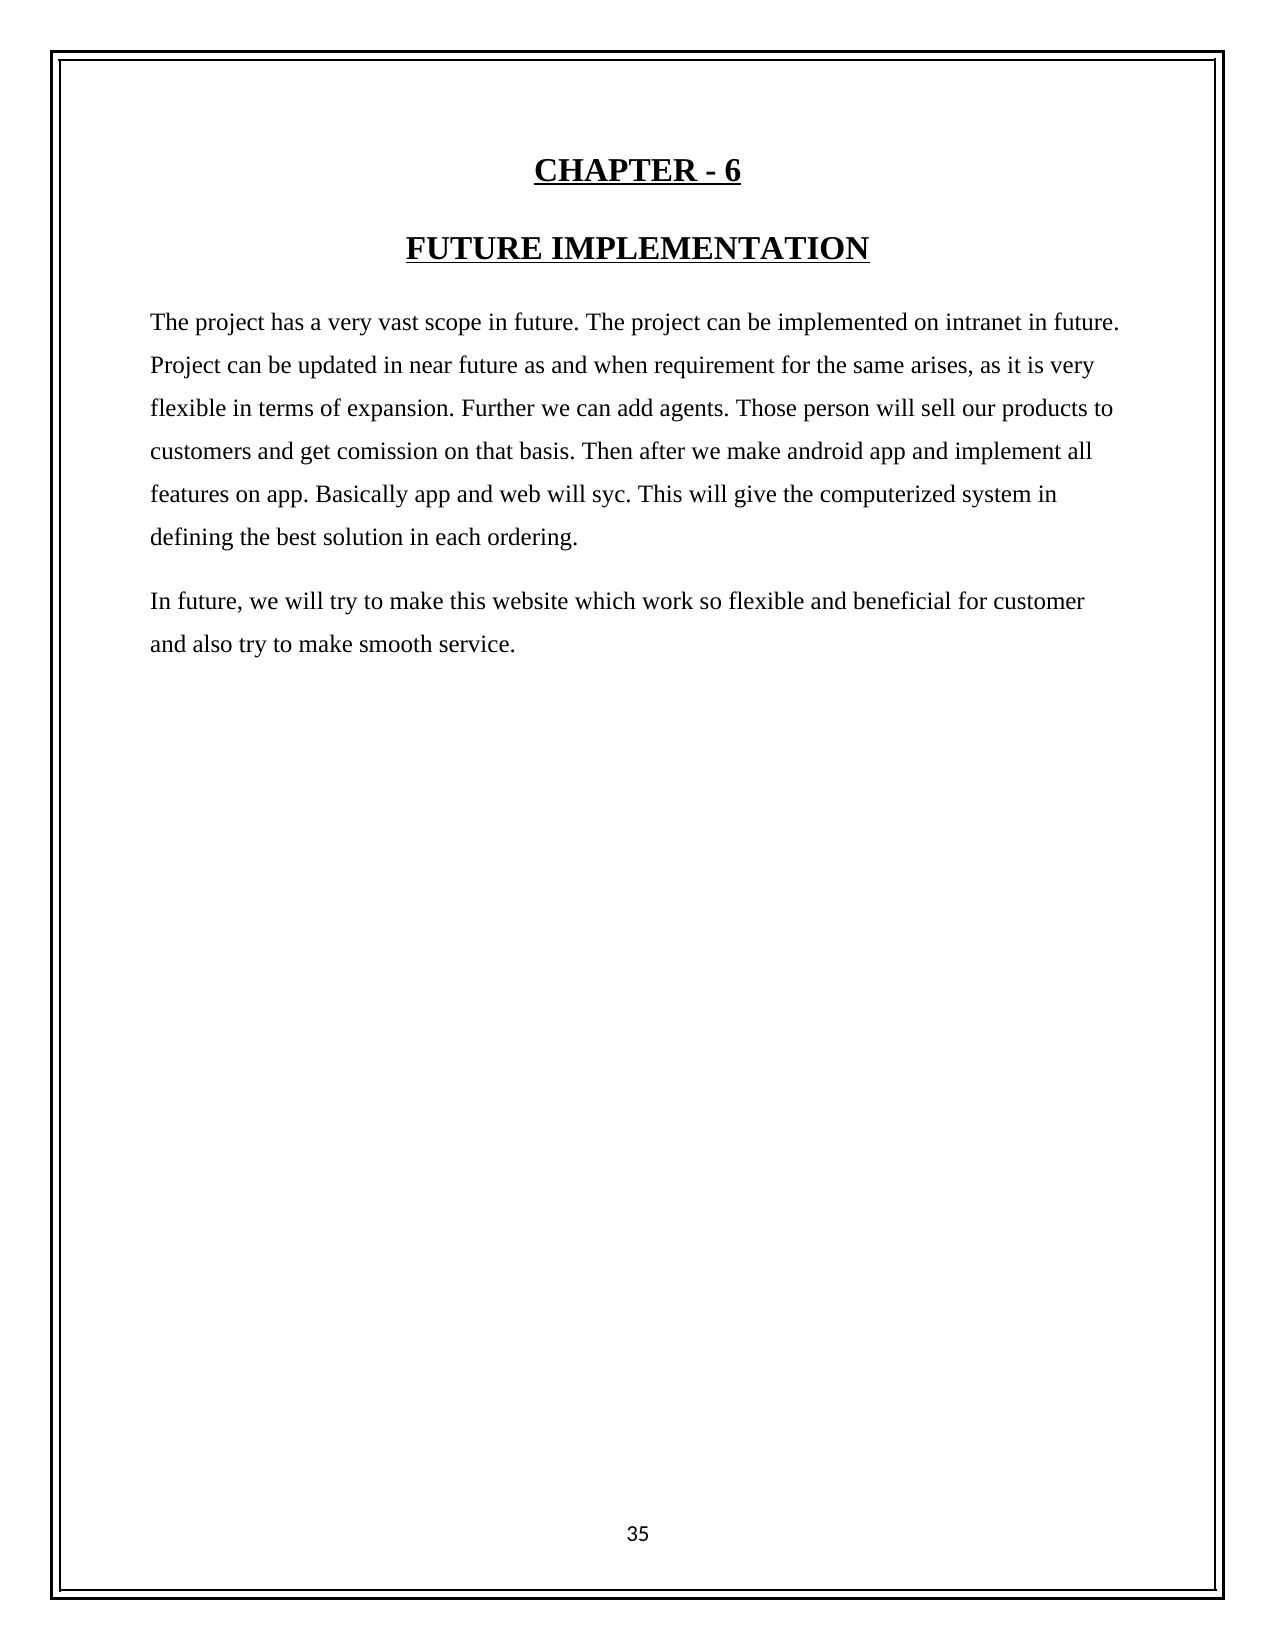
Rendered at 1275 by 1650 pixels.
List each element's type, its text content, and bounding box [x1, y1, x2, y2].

text The project has a very vast scope in future. The project can be implemented on intranet in future. Project can be updated in near future as and when requirement for the same arises, as it is very flexible in terms of expansion. Further we can add agents. Those person will sell our products to customers and get comission on that basis. Then after we make android app and implement all features on app. Basically app and web will syc. This will give the computerized system in defining the best solution in each ordering. [150, 307, 1125, 551]
text FUTURE IMPLEMENTATION [150, 228, 1125, 267]
text CHAPTER - 6 [150, 150, 1125, 188]
text In future, we will try to make this website which work so flexible and beneficial for customer and also try to make smooth service. [150, 586, 1125, 658]
